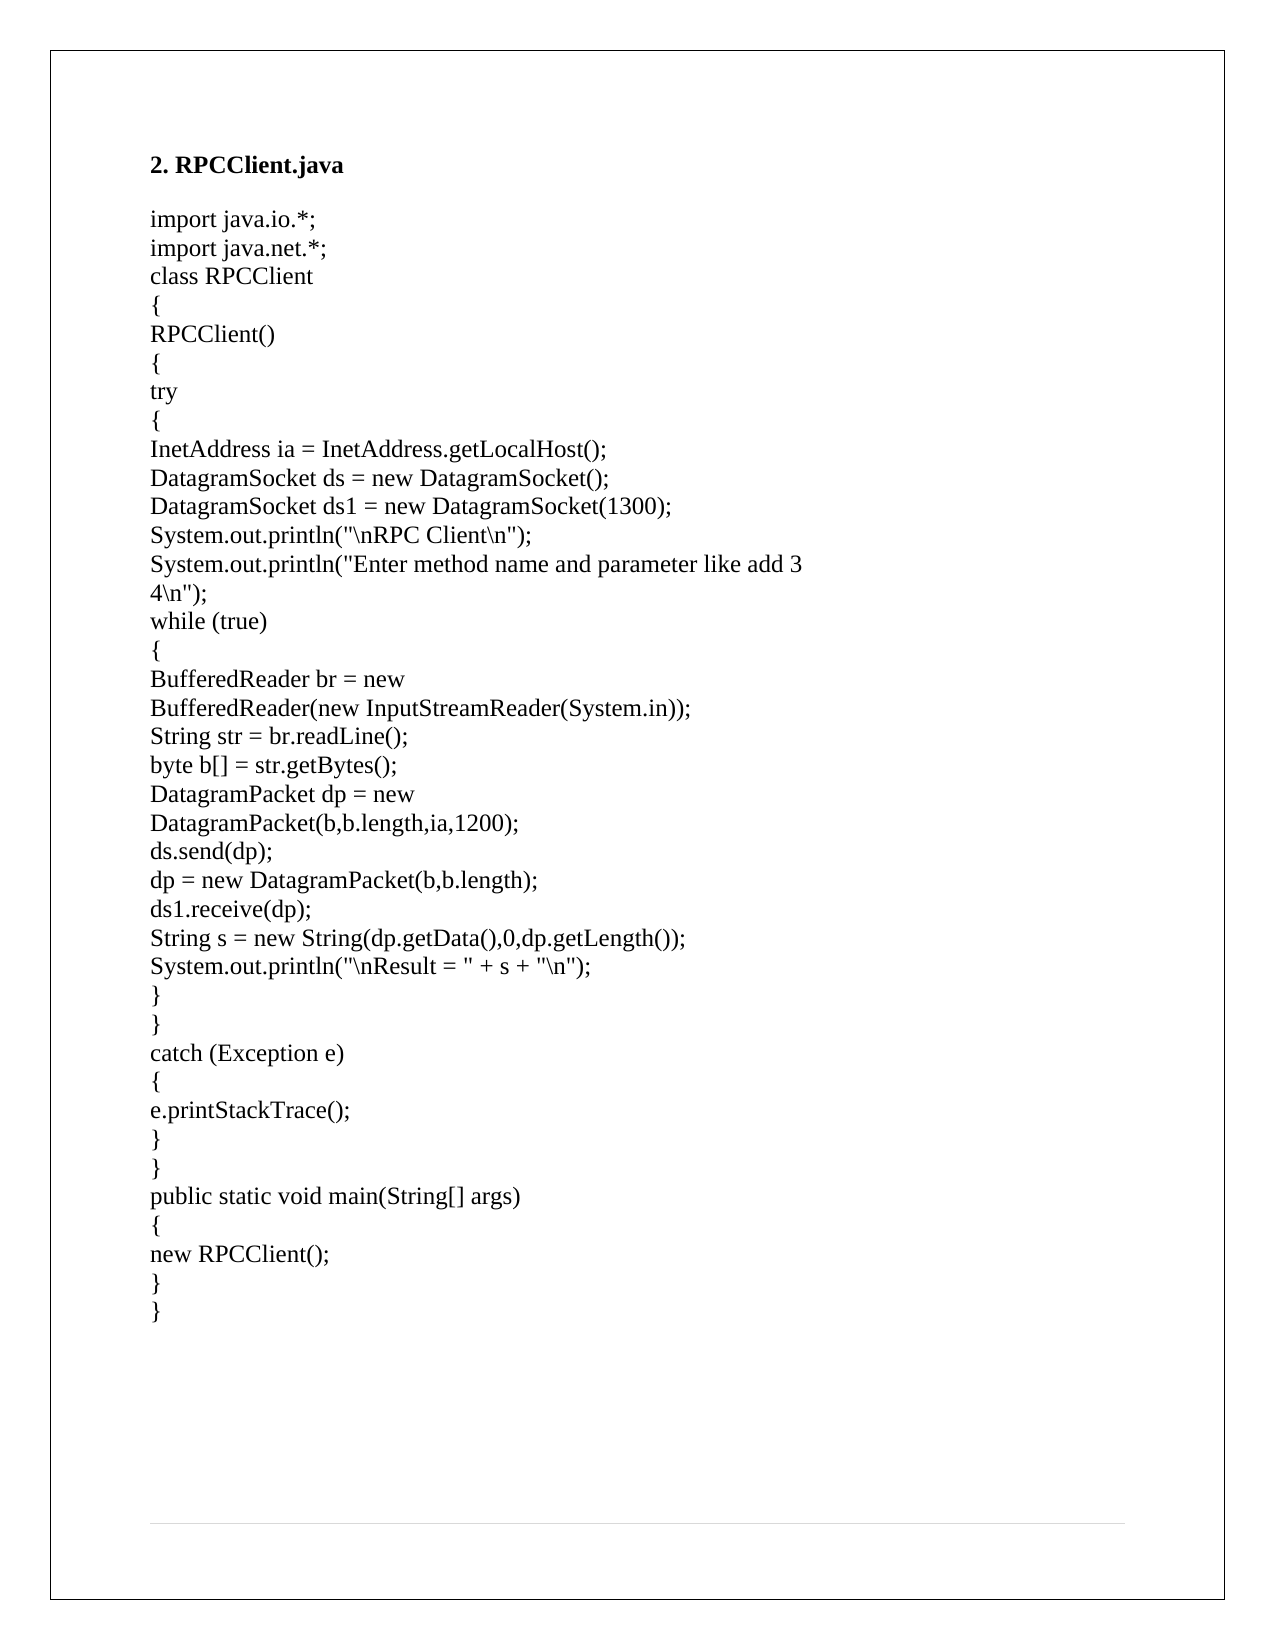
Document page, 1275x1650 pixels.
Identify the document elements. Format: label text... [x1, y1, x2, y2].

text byte b[] = str.getBytes(); [150, 750, 1125, 779]
text String str = br.readLine(); [150, 721, 1125, 750]
text RPCClient() [150, 319, 1125, 348]
text System.out.println("\nRPC Client\n"); [150, 520, 1125, 549]
text } [150, 1153, 1125, 1181]
text { [150, 405, 1125, 434]
text { [150, 1210, 1125, 1239]
text new RPCClient(); [150, 1239, 1125, 1268]
text ds1.receive(dp); [150, 894, 1125, 923]
text DatagramSocket ds1 = new DatagramSocket(1300); [150, 491, 1125, 520]
text e.printStackTrace(); [150, 1095, 1125, 1124]
text InetAddress ia = InetAddress.getLocalHost(); [150, 434, 1125, 463]
text DatagramSocket ds = new DatagramSocket(); [150, 463, 1125, 491]
text System.out.println("\nResult = " + s + "\n"); [150, 951, 1125, 980]
text } [150, 980, 1125, 1009]
text 2. RPCClient.java [150, 150, 1125, 179]
text } [150, 1296, 1125, 1325]
text } [150, 1268, 1125, 1296]
text DatagramPacket dp = new [150, 779, 1125, 808]
text { [150, 1066, 1125, 1095]
text public static void main(String[] args) [150, 1181, 1125, 1210]
text { [150, 348, 1125, 376]
text ds.send(dp); [150, 836, 1125, 865]
text class RPCClient [150, 261, 1125, 290]
text BufferedReader(new InputStreamReader(System.in)); [150, 693, 1125, 721]
text DatagramPacket(b,b.length,ia,1200); [150, 808, 1125, 836]
text String s = new String(dp.getData(),0,dp.getLength()); [150, 923, 1125, 951]
text import java.net.*; [150, 233, 1125, 261]
text BufferedReader br = new [150, 664, 1125, 693]
text 4\n"); [150, 578, 1125, 606]
text } [150, 1124, 1125, 1153]
text System.out.println("Enter method name and parameter like add 3 [150, 549, 1125, 578]
text try [150, 376, 1125, 405]
text catch (Exception e) [150, 1038, 1125, 1066]
text import java.io.*; [150, 204, 1125, 233]
text dp = new DatagramPacket(b,b.length); [150, 865, 1125, 894]
text { [150, 290, 1125, 319]
text { [150, 635, 1125, 664]
text } [150, 1009, 1125, 1038]
text while (true) [150, 606, 1125, 635]
